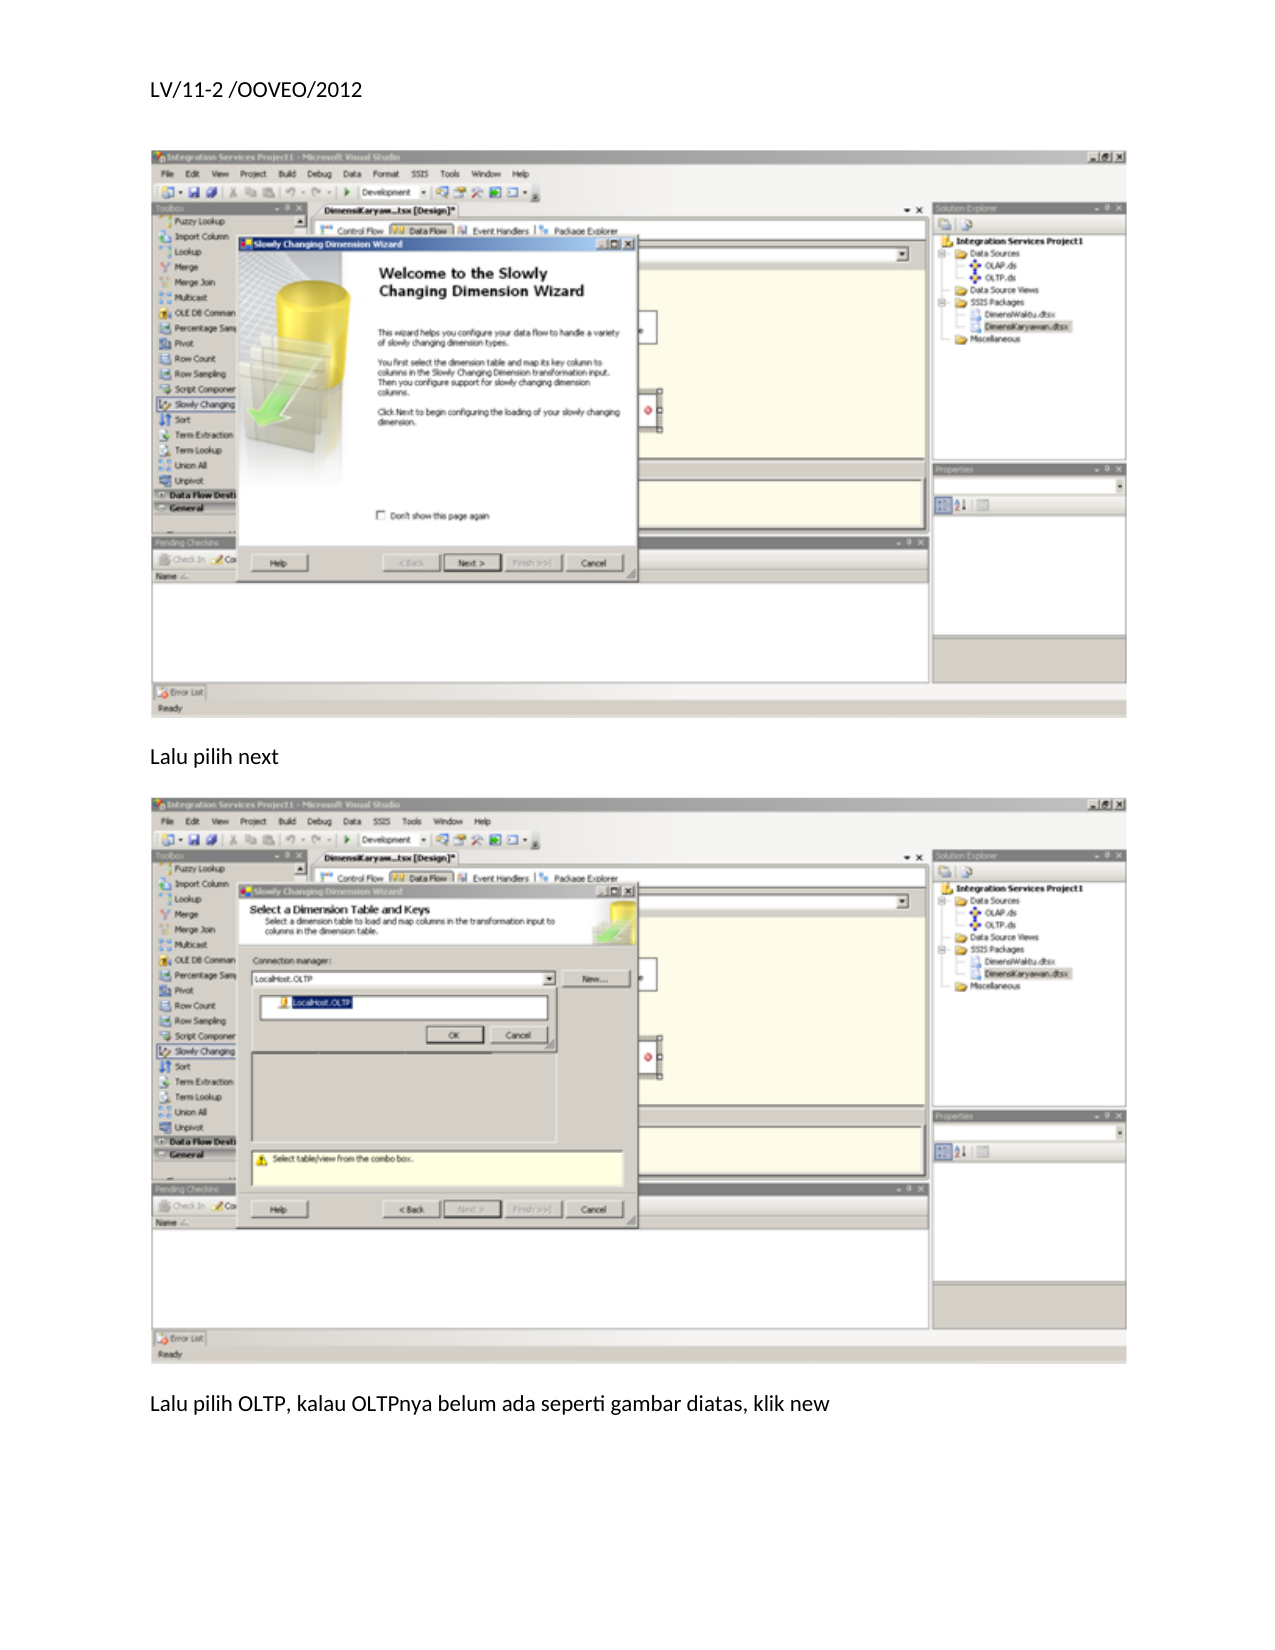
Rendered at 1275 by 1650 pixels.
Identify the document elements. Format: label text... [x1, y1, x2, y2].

picture [150, 150, 1130, 718]
text Lalu pilih OLTP, kalau OLTPnya belum ada seperti gambar diatas, klik new [150, 1389, 1125, 1417]
text Lalu pilih next [150, 742, 1125, 770]
picture [150, 795, 1130, 1364]
